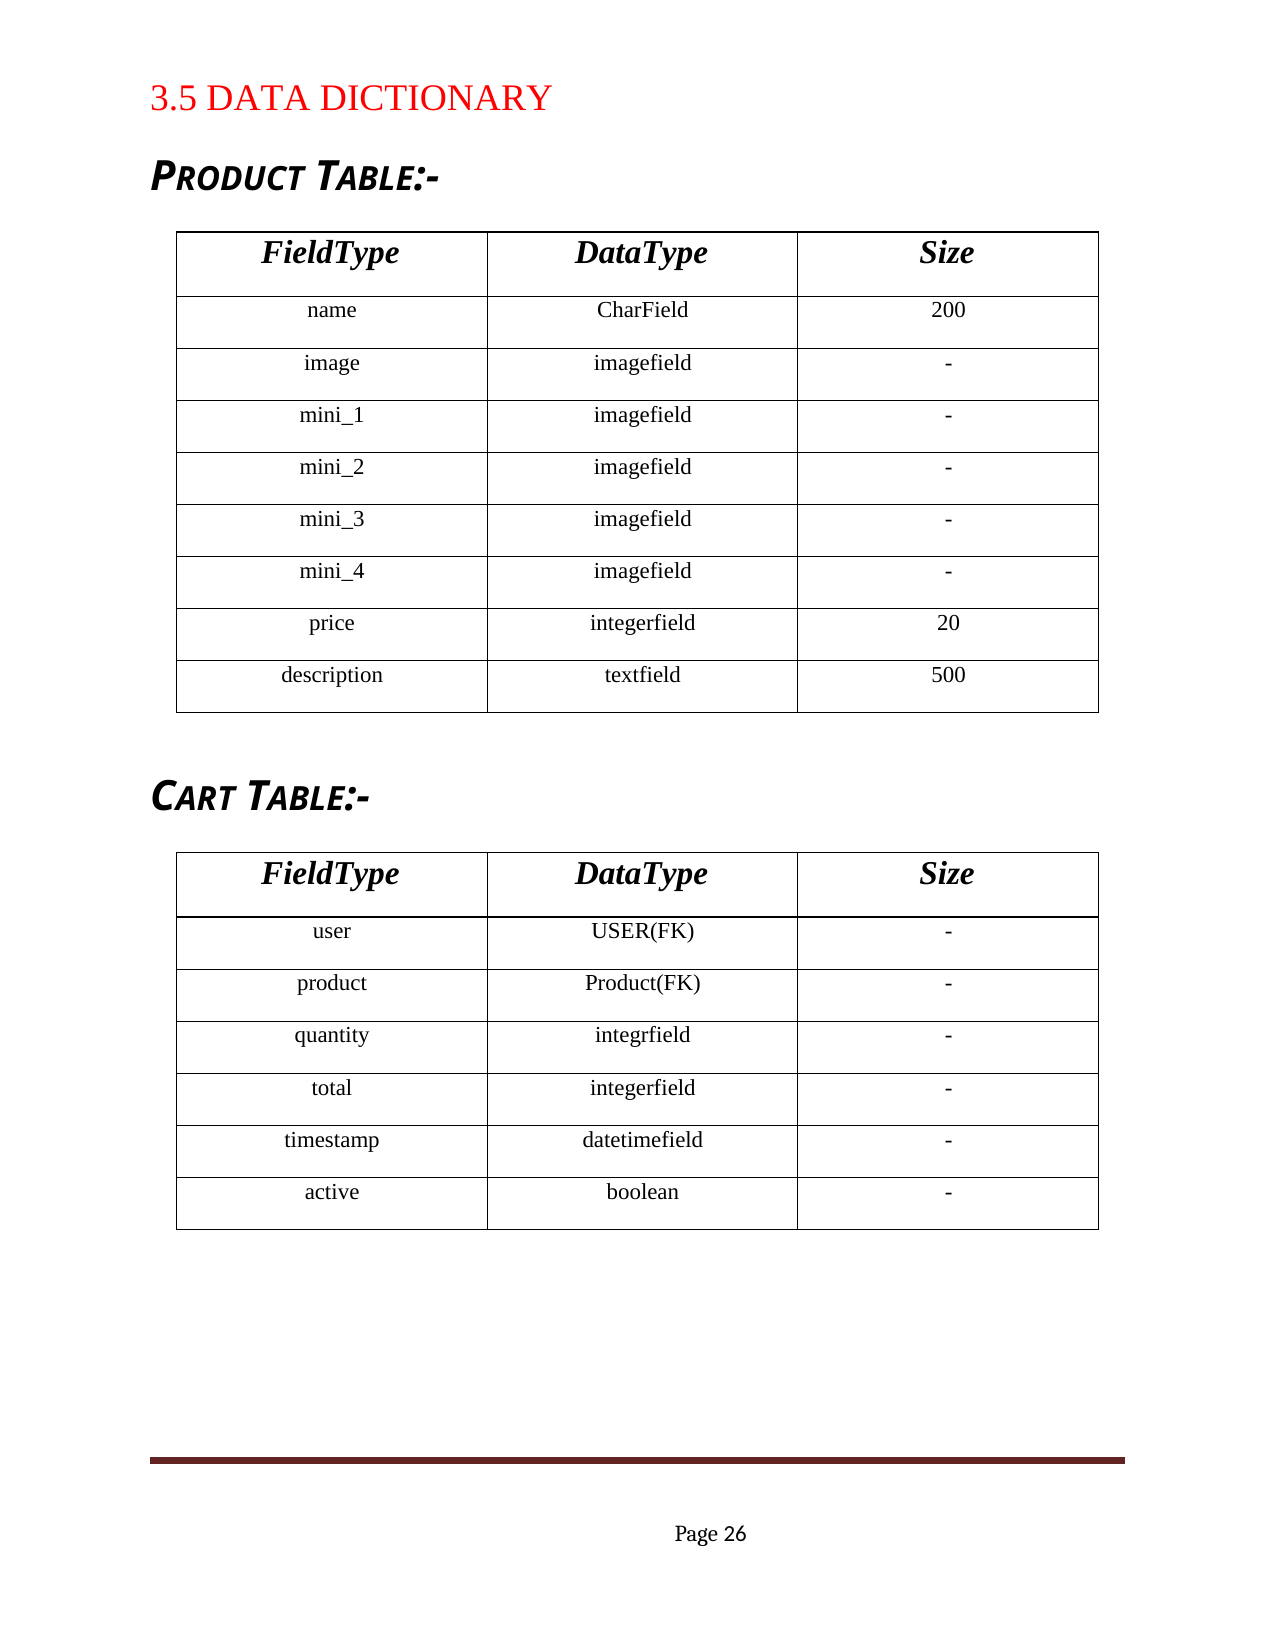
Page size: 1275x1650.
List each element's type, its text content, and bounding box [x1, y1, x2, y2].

table_header Size [798, 233, 1098, 296]
table_cell integerfield [488, 609, 797, 660]
table_cell total [177, 1074, 487, 1125]
table_cell name [177, 297, 487, 348]
table_cell boolean [488, 1178, 797, 1229]
table_header FieldType [177, 233, 487, 296]
table_cell user [177, 918, 487, 968]
table_header DataType [488, 853, 797, 916]
table_cell - [798, 1126, 1098, 1177]
table_header DataType [488, 233, 797, 296]
table_cell - [798, 970, 1098, 1021]
table_cell - [798, 1074, 1098, 1125]
table_cell - [798, 349, 1098, 400]
table_cell product [177, 970, 487, 1021]
text Cart Table:- [150, 766, 1125, 823]
table_cell 200 [798, 297, 1098, 348]
table_cell imagefield [488, 349, 797, 400]
table_cell integerfield [488, 1074, 797, 1125]
table_cell image [177, 349, 487, 400]
table_cell 500 [798, 661, 1098, 712]
table_cell - [798, 1022, 1098, 1073]
table_cell - [798, 401, 1098, 452]
table_cell imagefield [488, 453, 797, 504]
table_cell datetimefield [488, 1126, 797, 1177]
table_cell imagefield [488, 557, 797, 608]
table_cell mini_3 [177, 505, 487, 556]
table_cell textfield [488, 661, 797, 712]
table_cell - [798, 557, 1098, 608]
text Product Table:- [150, 145, 1125, 202]
table_cell CharField [488, 297, 797, 348]
table_cell mini_1 [177, 401, 487, 452]
table_cell mini_2 [177, 453, 487, 504]
table_cell - [798, 505, 1098, 556]
table_cell description [177, 661, 487, 712]
table_header FieldType [177, 853, 487, 916]
table_cell - [798, 918, 1098, 968]
table_cell active [177, 1178, 487, 1229]
table_cell quantity [177, 1022, 487, 1073]
table_header Size [798, 853, 1098, 916]
table_cell USER(FK) [488, 918, 797, 968]
table_cell timestamp [177, 1126, 487, 1177]
table_cell imagefield [488, 401, 797, 452]
table_cell integrfield [488, 1022, 797, 1073]
table_cell - [798, 453, 1098, 504]
table_cell imagefield [488, 505, 797, 556]
table_cell 20 [798, 609, 1098, 660]
table_cell price [177, 609, 487, 660]
table_cell - [798, 1178, 1098, 1229]
table_cell Product(FK) [488, 970, 797, 1021]
text 3.5 DATA DICTIONARY [150, 75, 1125, 118]
table_cell mini_4 [177, 557, 487, 608]
